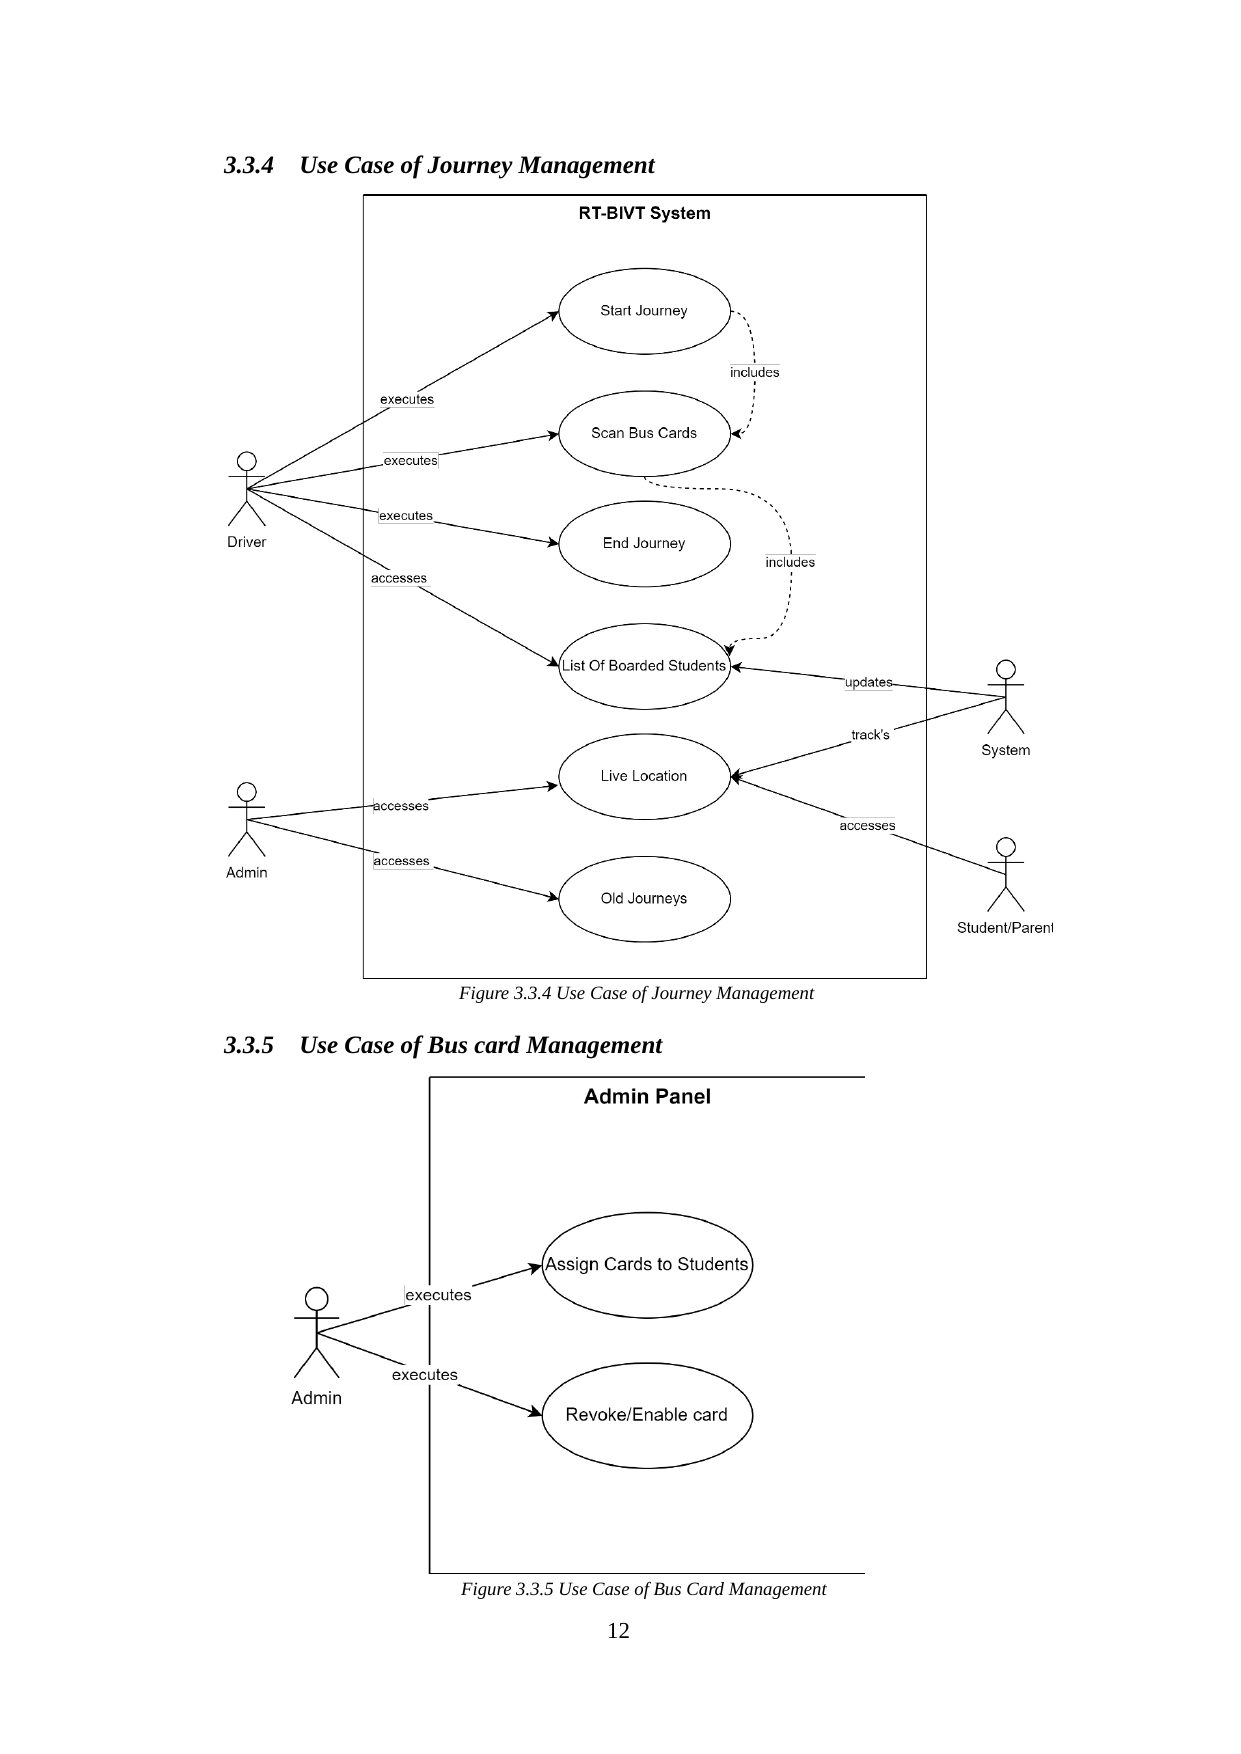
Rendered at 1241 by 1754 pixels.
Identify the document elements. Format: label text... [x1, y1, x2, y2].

text Figure 3.3.4 Use Case of Journey Management [225, 979, 1050, 1003]
subtitle Use Case of Journey Management [224, 150, 1090, 179]
picture [225, 194, 1053, 979]
subtitle Use Case of Bus card Management [224, 1030, 1090, 1059]
text Figure 3.3.5 Use Case of Bus Card Management [257, 1577, 1017, 1599]
picture [290, 1073, 865, 1574]
